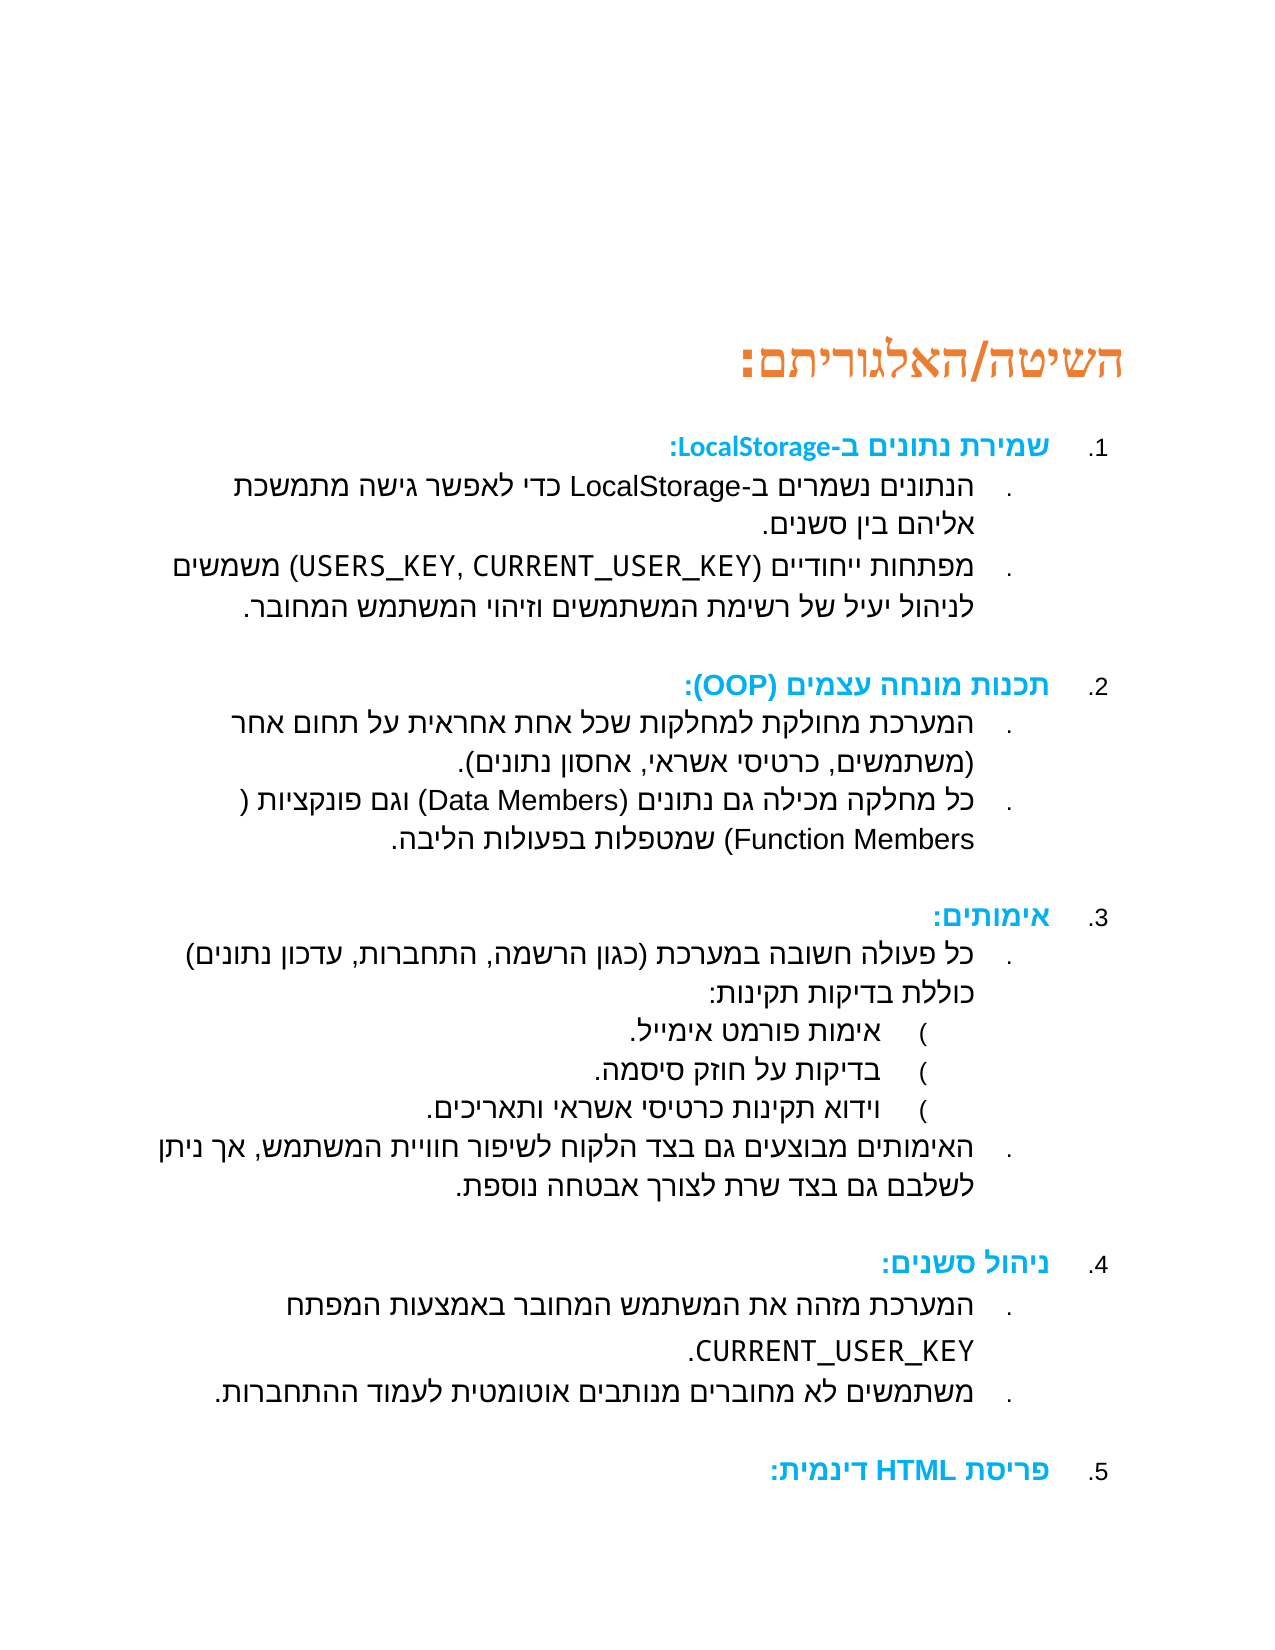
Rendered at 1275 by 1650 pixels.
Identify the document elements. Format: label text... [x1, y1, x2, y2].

list כל פעולה חשובה במערכת (כגון הרשמה, התחברות, עדכון נתונים) כוללת בדיקות תקינות: [150, 937, 1012, 1009]
list בדיקות על חוזק סיסמה. [150, 1053, 919, 1086]
subtitle השיטה/האלגוריתם: [150, 331, 1125, 390]
list מפתחות ייחודיים (USERS_KEY, CURRENT_USER_KEY) משמשים לניהול יעיל של רשימת המשתמשים וזיהוי המשתמש המחובר. [150, 546, 1012, 624]
list אימות פורמט אימייל. [150, 1014, 919, 1048]
list שמירת נתונים ב-LocalStorage: [150, 428, 1087, 463]
list המערכת מזהה את המשתמש המחובר באמצעות המפתח CURRENT_USER_KEY. [150, 1284, 1012, 1369]
list משתמשים לא מחוברים מנותבים אוטומטית לעמוד ההתחברות. [150, 1375, 1012, 1409]
list האימותים מבוצעים גם בצד הלקוח לשיפור חוויית המשתמש, אך ניתן לשלבם גם בצד שרת לצורך אבטחה נוספת. [150, 1130, 1012, 1202]
list אימותים: [150, 899, 1087, 932]
list ניהול סשנים: [150, 1246, 1087, 1279]
list וידוא תקינות כרטיסי אשראי ותאריכים. [150, 1091, 919, 1125]
list כל מחלקה מכילה גם נתונים (Data Members) וגם פונקציות (Function Members) שמטפלות בפעולות הליבה. [150, 783, 1012, 855]
list הנתונים נשמרים ב-LocalStorage כדי לאפשר גישה מתמשכת אליהם בין סשנים. [150, 469, 1012, 541]
list פריסת HTML דינמית: [150, 1452, 1087, 1486]
list המערכת מחולקת למחלקות שכל אחת אחראית על תחום אחר (משתמשים, כרטיסי אשראי, אחסון נתונים). [150, 706, 1012, 778]
list תכנות מונחה עצמים (OOP): [150, 667, 1087, 701]
